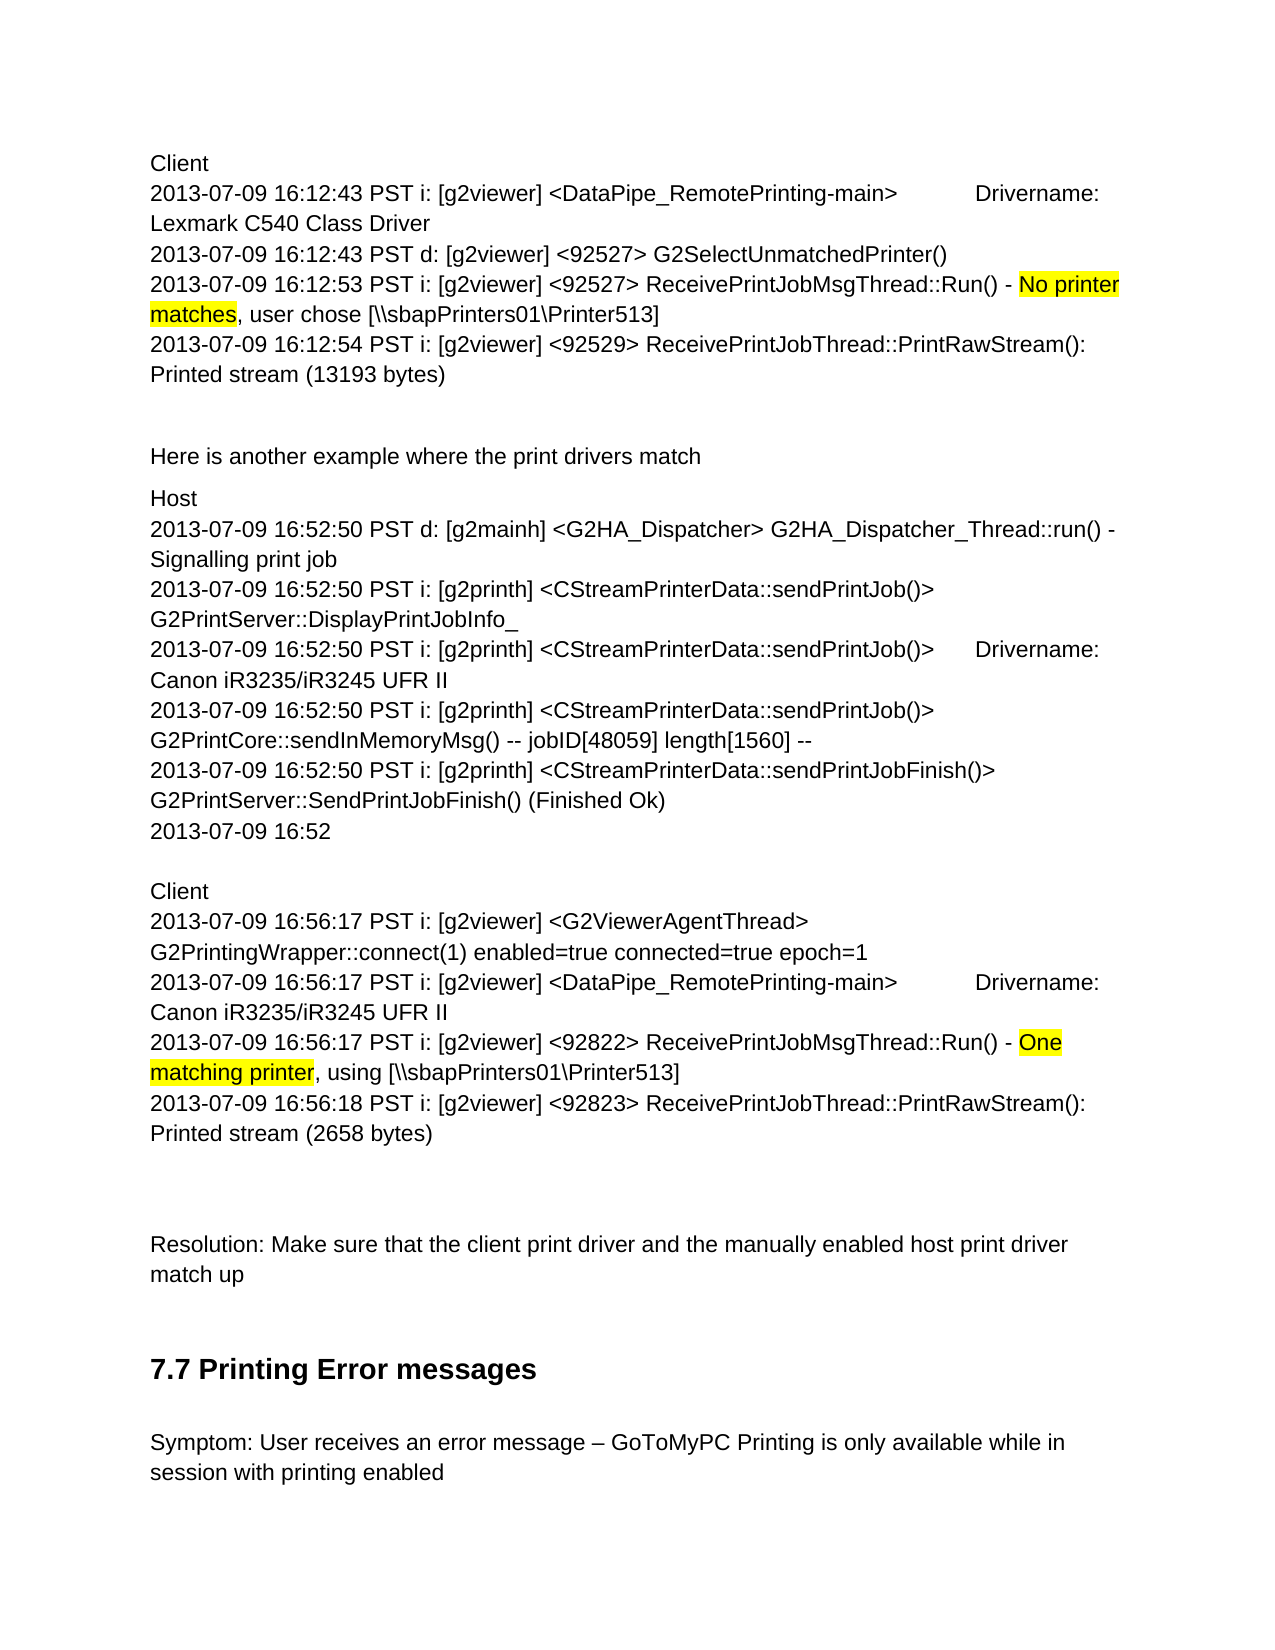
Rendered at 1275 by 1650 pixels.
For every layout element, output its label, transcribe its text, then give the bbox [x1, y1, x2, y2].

text Resolution: Make sure that the client print driver and the manually enabled host print driver match up [150, 1231, 1125, 1288]
text Client [150, 878, 1125, 904]
text 2013-07-09 16:56:18 PST i: [g2viewer] <92823> ReceivePrintJobThread::PrintRawStream(): Printed stream (2658 bytes) [150, 1089, 1125, 1146]
text 2013-07-09 16:56:17 PST i: [g2viewer] <DataPipe_RemotePrinting-main> Drivername: Canon iR3235/iR3245 UFR II [150, 969, 1125, 1025]
text 7.7 Printing Error messages [150, 1352, 1125, 1386]
text Symptom: User receives an error message – GoToMyPC Printing is only available while in session with printing enabled [150, 1429, 1125, 1486]
text 2013-07-09 16:52 [150, 818, 1125, 844]
text Here is another example where the print drivers match [150, 443, 1125, 469]
text 2013-07-09 16:12:54 PST i: [g2viewer] <92529> ReceivePrintJobThread::PrintRawStream(): Printed stream (13193 bytes) [150, 331, 1125, 388]
text 2013-07-09 16:52:50 PST d: [g2mainh] <G2HA_Dispatcher> G2HA_Dispatcher_Thread::run() - Signalling print job [150, 516, 1125, 572]
text 2013-07-09 16:52:50 PST i: [g2printh] <CStreamPrinterData::sendPrintJob()> G2PrintServer::DisplayPrintJobInfo_ [150, 576, 1125, 633]
text Client [150, 150, 1125, 176]
text 2013-07-09 16:12:43 PST d: [g2viewer] <92527> G2SelectUnmatchedPrinter() [150, 241, 1125, 267]
text 2013-07-09 16:56:17 PST i: [g2viewer] <G2ViewerAgentThread> G2PrintingWrapper::connect(1) enabled=true connected=true epoch=1 [150, 908, 1125, 965]
text 2013-07-09 16:12:43 PST i: [g2viewer] <DataPipe_RemotePrinting-main> Drivername: Lexmark C540 Class Driver [150, 180, 1125, 237]
text 2013-07-09 16:52:50 PST i: [g2printh] <CStreamPrinterData::sendPrintJob()> G2PrintCore::sendInMemoryMsg() -- jobID[48059] length[1560] -- [150, 697, 1125, 753]
text 2013-07-09 16:12:53 PST i: [g2viewer] <92527> ReceivePrintJobMsgThread::Run() - No printer matches, user chose [\\sbapPrinters01\Printer513] [150, 271, 1125, 327]
text 2013-07-09 16:56:17 PST i: [g2viewer] <92822> ReceivePrintJobMsgThread::Run() - One matching printer, using [\\sbapPrinters01\Printer513] [150, 1029, 1125, 1086]
text 2013-07-09 16:52:50 PST i: [g2printh] <CStreamPrinterData::sendPrintJobFinish()> G2PrintServer::SendPrintJobFinish() (Finished Ok) [150, 757, 1125, 814]
text Host [150, 485, 1125, 512]
text 2013-07-09 16:52:50 PST i: [g2printh] <CStreamPrinterData::sendPrintJob()> Drivername: Canon iR3235/iR3245 UFR II [150, 636, 1125, 693]
